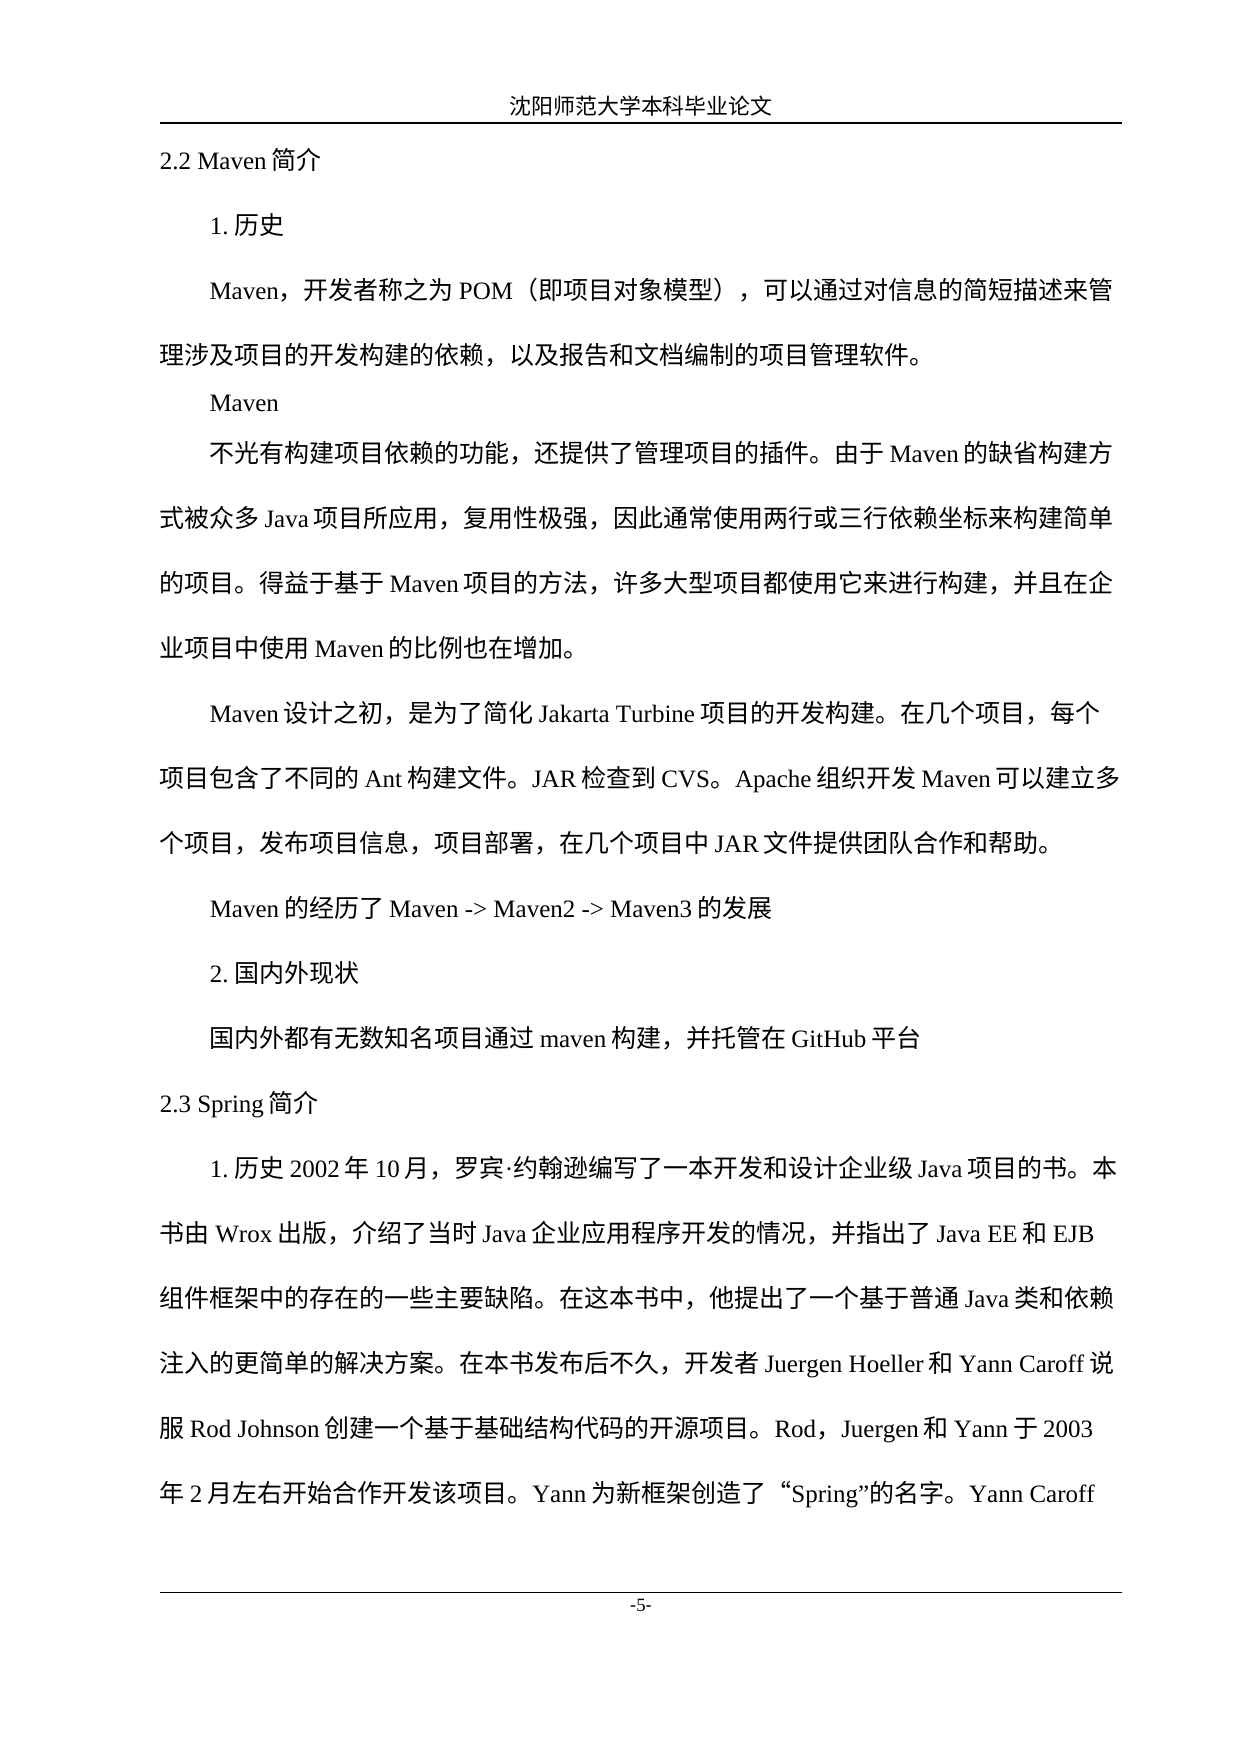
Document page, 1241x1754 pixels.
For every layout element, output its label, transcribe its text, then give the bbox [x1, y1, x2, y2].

text Maven的经历了Maven -> Maven2 -> Maven3的发展 [159, 874, 1122, 939]
subtitle 2.3 Spring简介 [159, 1069, 1122, 1134]
subtitle 2.2 Maven简介 [159, 126, 1122, 191]
text Maven [159, 386, 1122, 419]
text 1. 历史 [159, 191, 1122, 256]
text Maven设计之初，是为了简化Jakarta Turbine项目的开发构建。在几个项目，每个项目包含了不同的Ant构建文件。JAR检查到CVS。Apache组织开发Maven可以建立多个项目，发布项目信息，项目部署，在几个项目中JAR文件提供团队合作和帮助。 [159, 679, 1122, 874]
text 2. 国内外现状 [159, 939, 1122, 1004]
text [159, 1134, 1122, 1524]
text 国内外都有无数知名项目通过maven构建，并托管在GitHub平台 [159, 1004, 1122, 1069]
text 不光有构建项目依赖的功能，还提供了管理项目的插件。由于Maven的缺省构建方式被众多Java项目所应用，复用性极强，因此通常使用两行或三行依赖坐标来构建简单的项目。得益于基于Maven项目的方法，许多大型项目都使用它来进行构建，并且在企业项目中使用Maven的比例也在增加。 [159, 419, 1122, 679]
text Maven，开发者称之为POM（即项目对象模型），可以通过对信息的简短描述来管理涉及项目的开发构建的依赖，以及报告和文档编制的项目管理软件。 [159, 256, 1122, 386]
